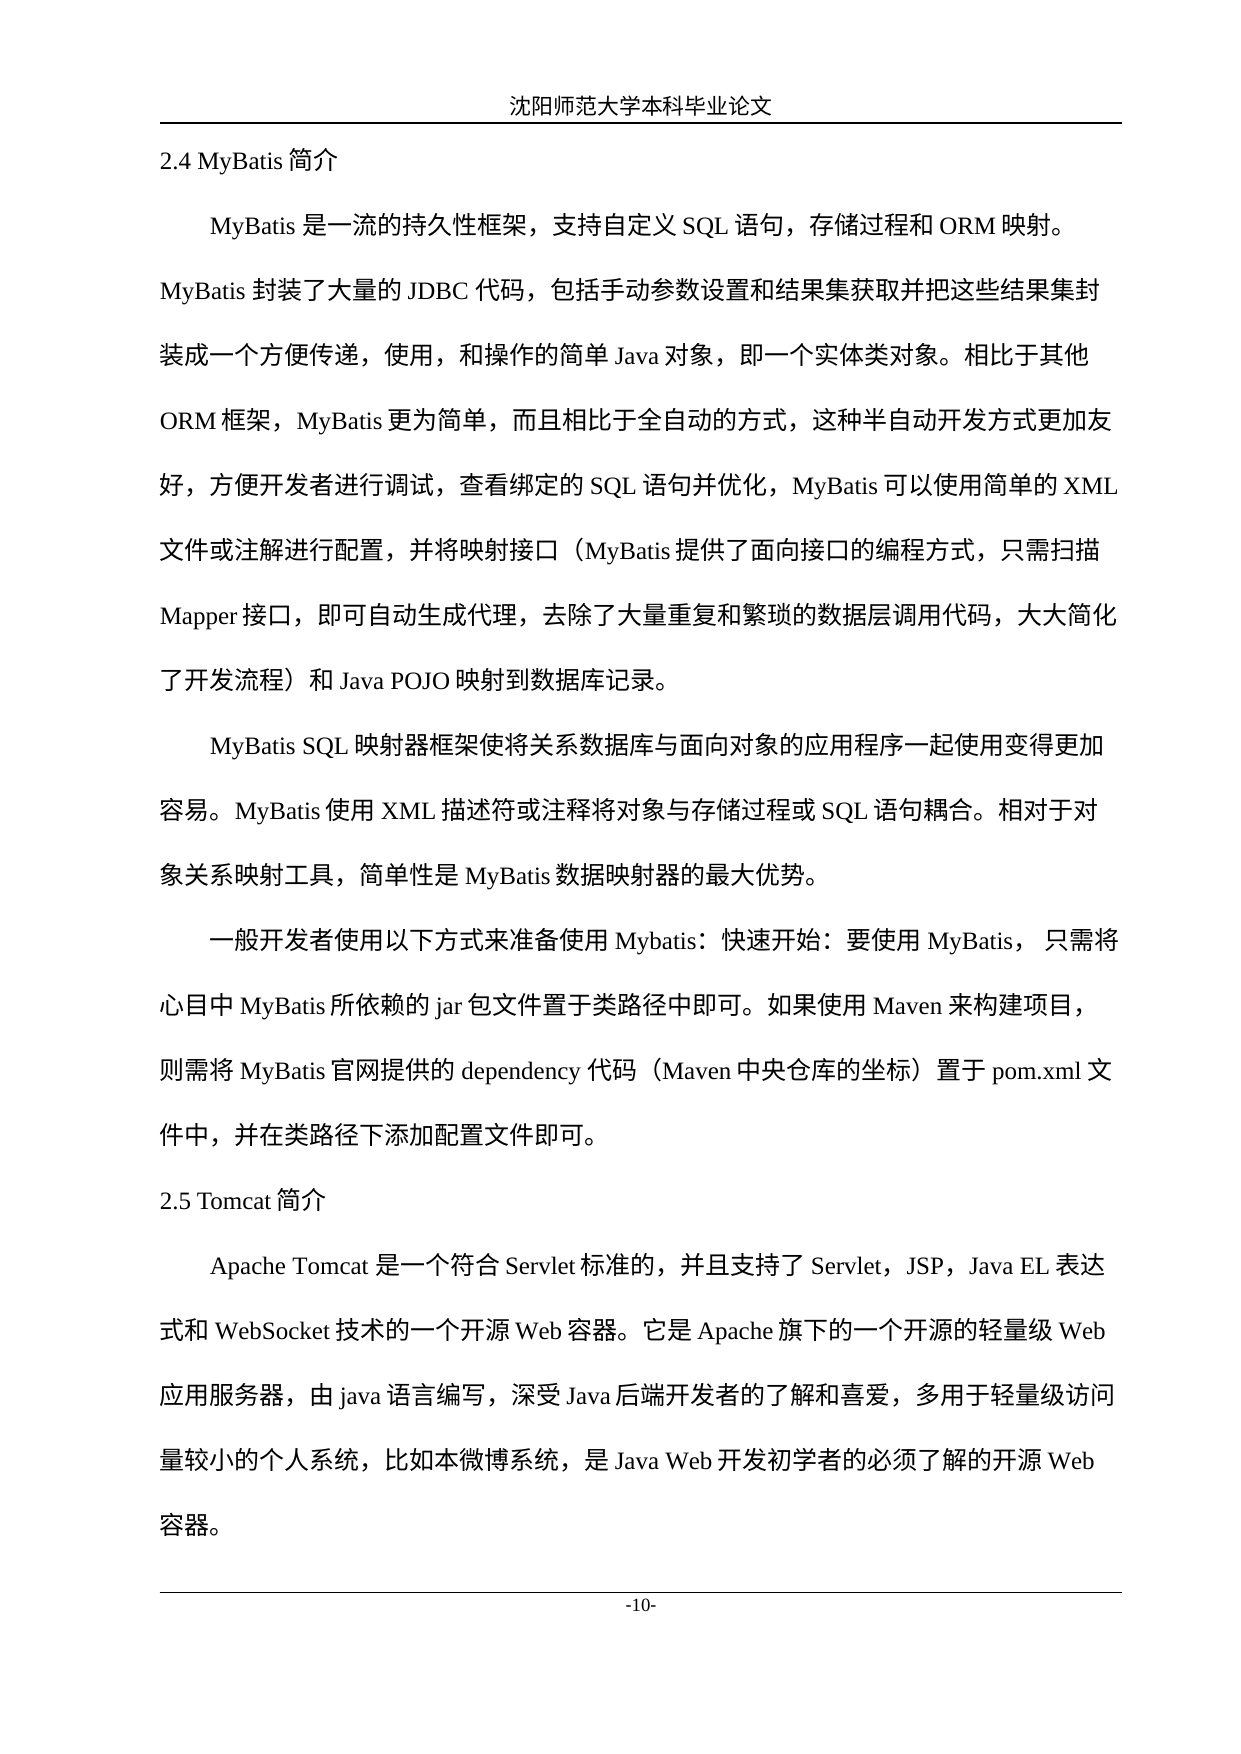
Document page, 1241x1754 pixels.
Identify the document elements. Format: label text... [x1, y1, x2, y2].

subtitle 2.4 MyBatis简介 [159, 126, 1122, 191]
subtitle 2.5 Tomcat简介 [159, 1166, 1122, 1231]
text Apache Tomcat 是一个符合Servlet标准的，并且支持了Servlet，JSP，Java EL表达式和WebSocket技术的一个开源Web容器。它是Apache旗下的一个开源的轻量级Web应用服务器，由java语言编写，深受Java后端开发者的了解和喜爱，多用于轻量级访问量较小的个人系统，比如本微博系统，是Java Web开发初学者的必须了解的开源Web容器。 [159, 1231, 1122, 1556]
text MyBatis 是一流的持久性框架，支持自定义SQL语句，存储过程和ORM映射。MyBatis 封装了大量的 JDBC 代码，包括手动参数设置和结果集获取并把这些结果集封装成一个方便传递，使用，和操作的简单Java对象，即一个实体类对象。相比于其他ORM框架，MyBatis更为简单，而且相比于全自动的方式，这种半自动开发方式更加友好，方便开发者进行调试，查看绑定的SQL语句并优化，MyBatis可以使用简单的XML文件或注解进行配置，并将映射接口（MyBatis提供了面向接口的编程方式，只需扫描Mapper接口，即可自动生成代理，去除了大量重复和繁琐的数据层调用代码，大大简化了开发流程）和Java POJO映射到数据库记录。 [159, 191, 1122, 711]
text MyBatis SQL映射器框架使将关系数据库与面向对象的应用程序一起使用变得更加容易。MyBatis使用XML描述符或注释将对象与存储过程或SQL语句耦合。相对于对象关系映射工具，简单性是MyBatis数据映射器的最大优势。 [159, 711, 1122, 906]
text 一般开发者使用以下方式来准备使用Mybatis：快速开始：要使用 MyBatis， 只需将心目中MyBatis所依赖的jar包文件置于类路径中即可。如果使用 Maven 来构建项目，则需将MyBatis官网提供的 dependency 代码（Maven中央仓库的坐标）置于 pom.xml 文件中，并在类路径下添加配置文件即可。 [159, 906, 1122, 1166]
